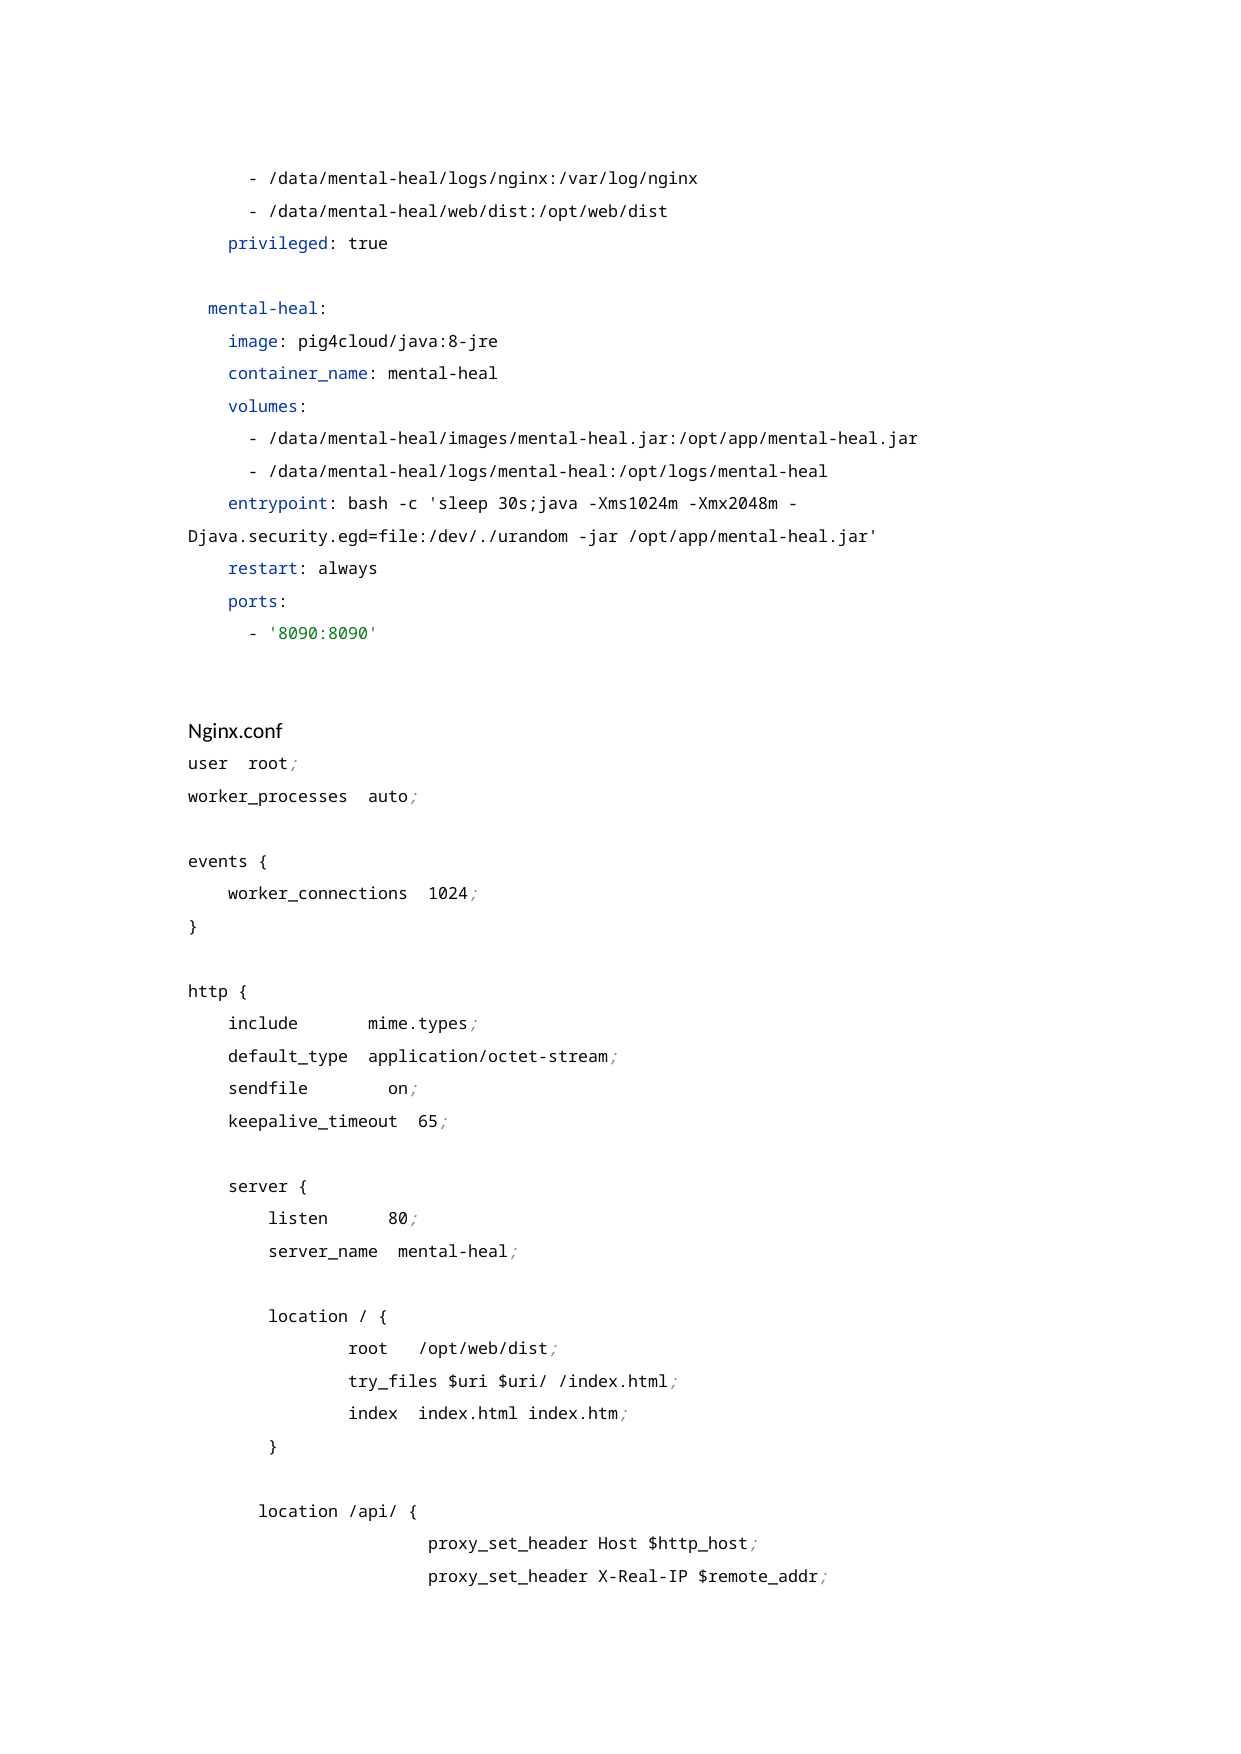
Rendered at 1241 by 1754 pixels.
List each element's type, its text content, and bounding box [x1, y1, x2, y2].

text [188, 747, 1052, 1592]
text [188, 162, 1052, 649]
text Nginx.conf [188, 714, 1052, 747]
